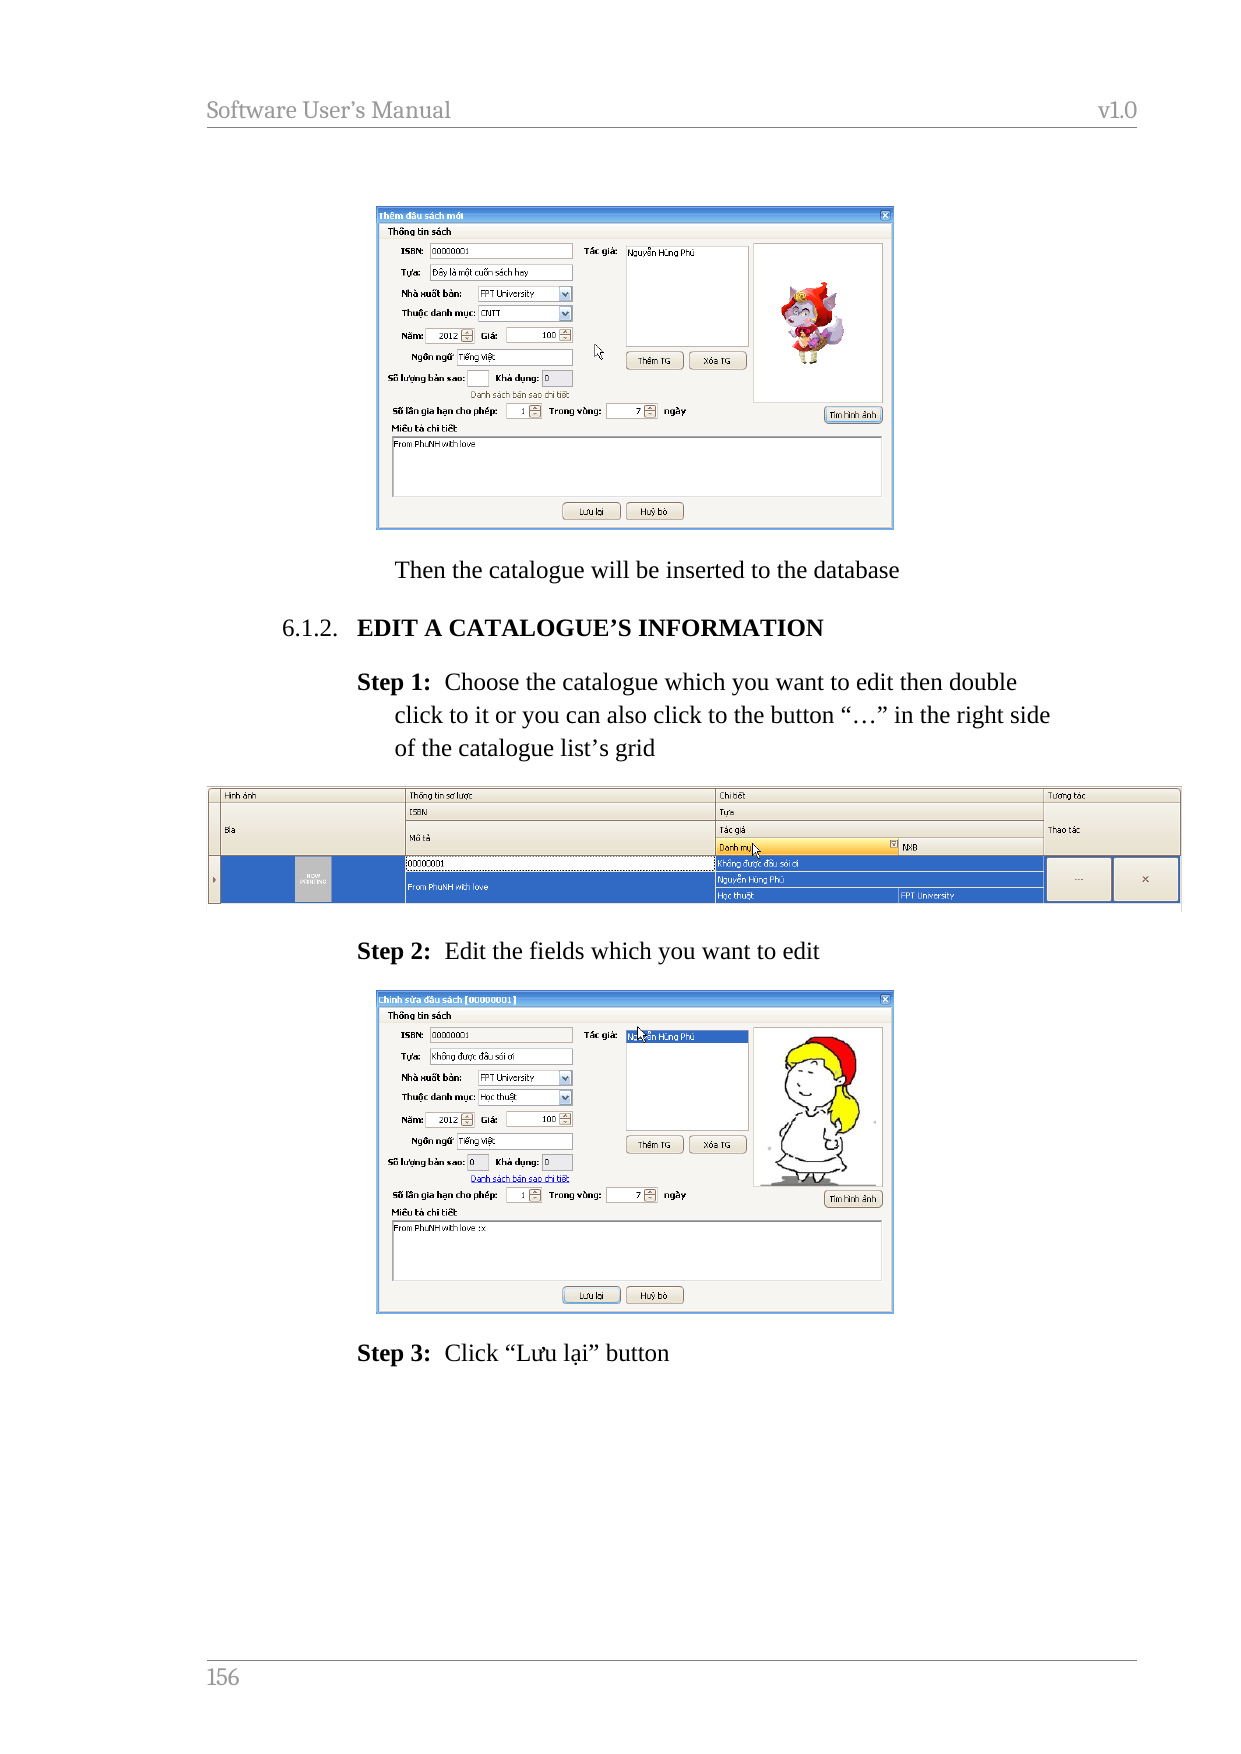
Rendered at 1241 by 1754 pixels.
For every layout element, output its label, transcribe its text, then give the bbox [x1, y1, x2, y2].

list Choose the catalogue which you want to edit then double click to it or you can also click to the button “…” in the right side of the catalogue list’s grid [357, 667, 1063, 762]
list Then the catalogue will be inserted to the database [394, 555, 1063, 584]
text Edit the fields which you want to edit [357, 936, 1063, 965]
picture [206, 786, 1182, 912]
subtitle Edit a catalogue’s information [282, 613, 1063, 642]
text Click “Lưu lại” button [357, 1338, 1063, 1367]
picture [376, 206, 894, 530]
picture [376, 990, 894, 1314]
